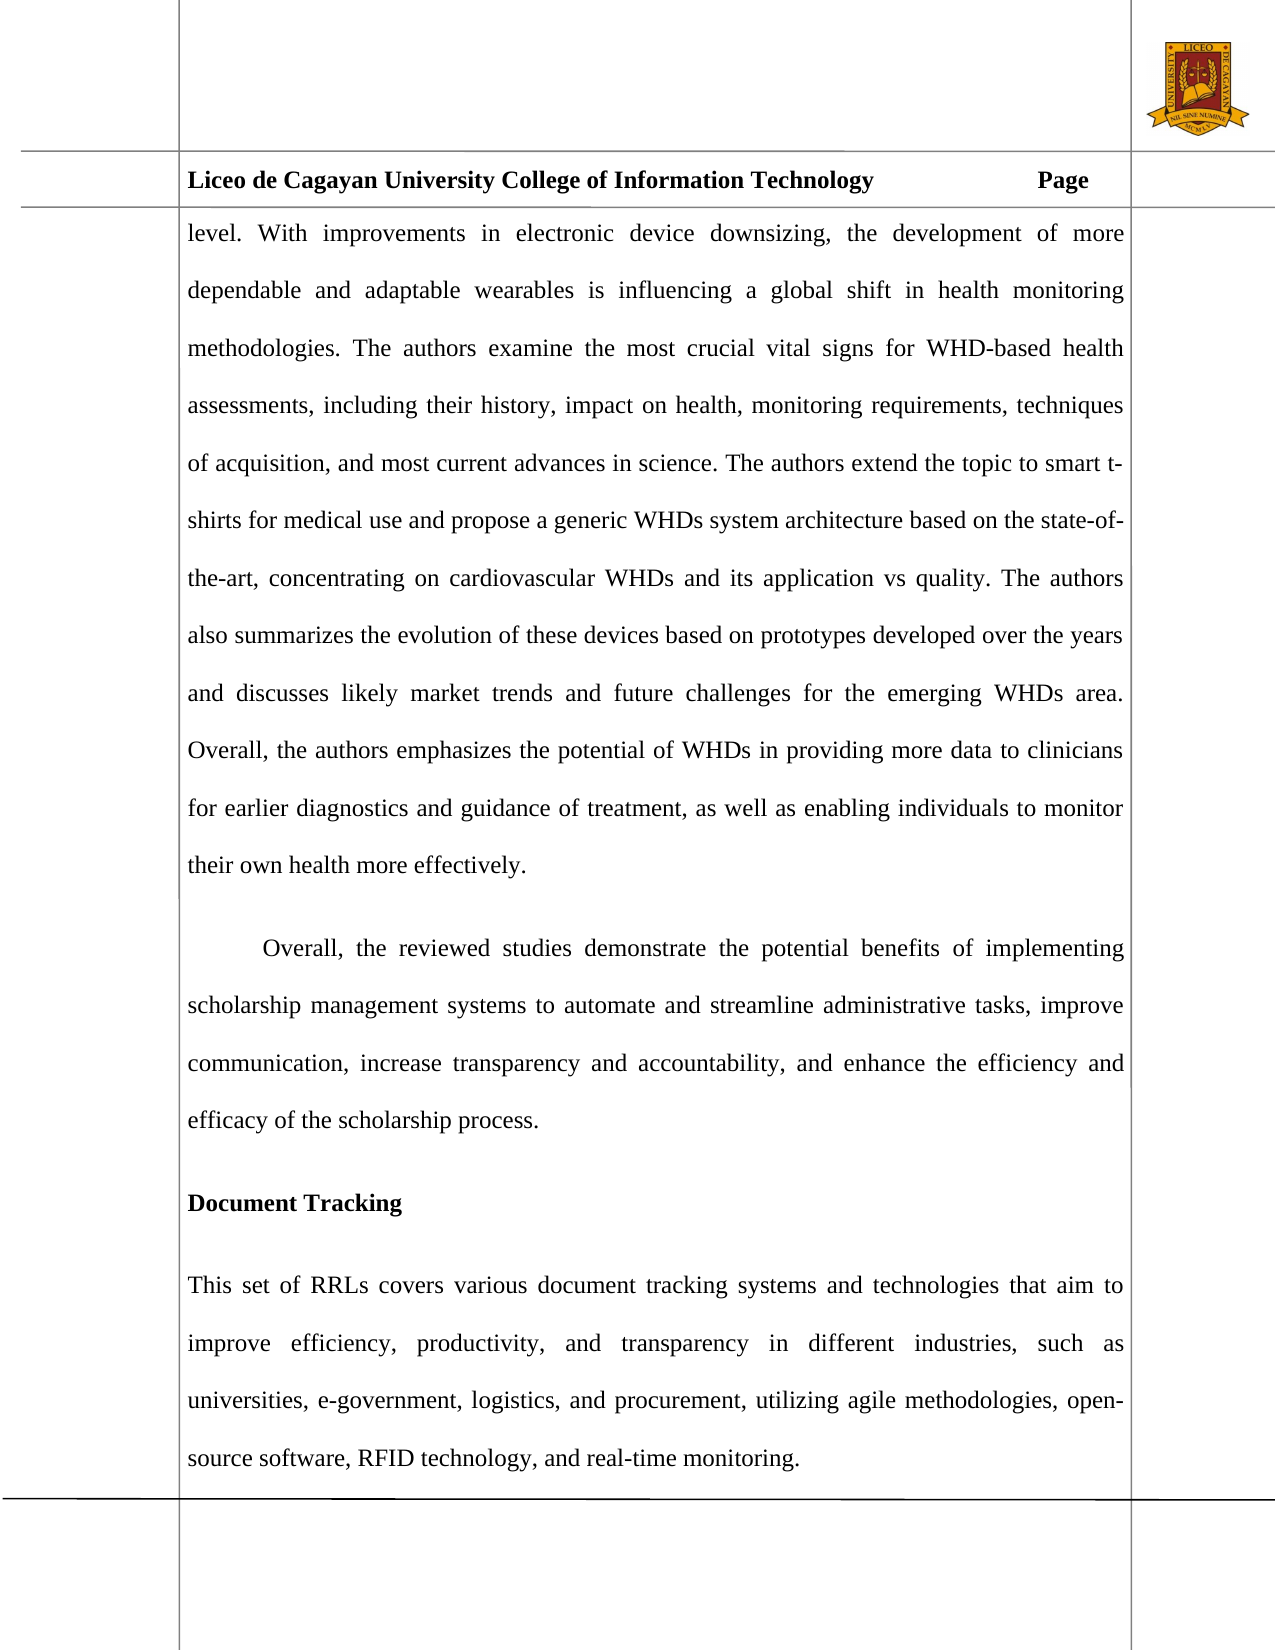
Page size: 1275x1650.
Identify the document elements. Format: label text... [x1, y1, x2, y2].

text Document Tracking [187, 1188, 1125, 1217]
text Overall, the reviewed studies demonstrate the potential benefits of implementing scholarship management systems to automate and streamline administrative tasks, improve communication, increase transparency and accountability, and enhance the efficiency and efficacy of the scholarship process. [187, 933, 1125, 1134]
picture [1146, 42, 1250, 136]
text This set of RRLs covers various document tracking systems and technologies that aim to improve efficiency, productivity, and transparency in different industries, such as universities, e-government, logistics, and procurement, utilizing agile methodologies, open-source software, RFID technology, and real-time monitoring. [187, 1270, 1125, 1472]
